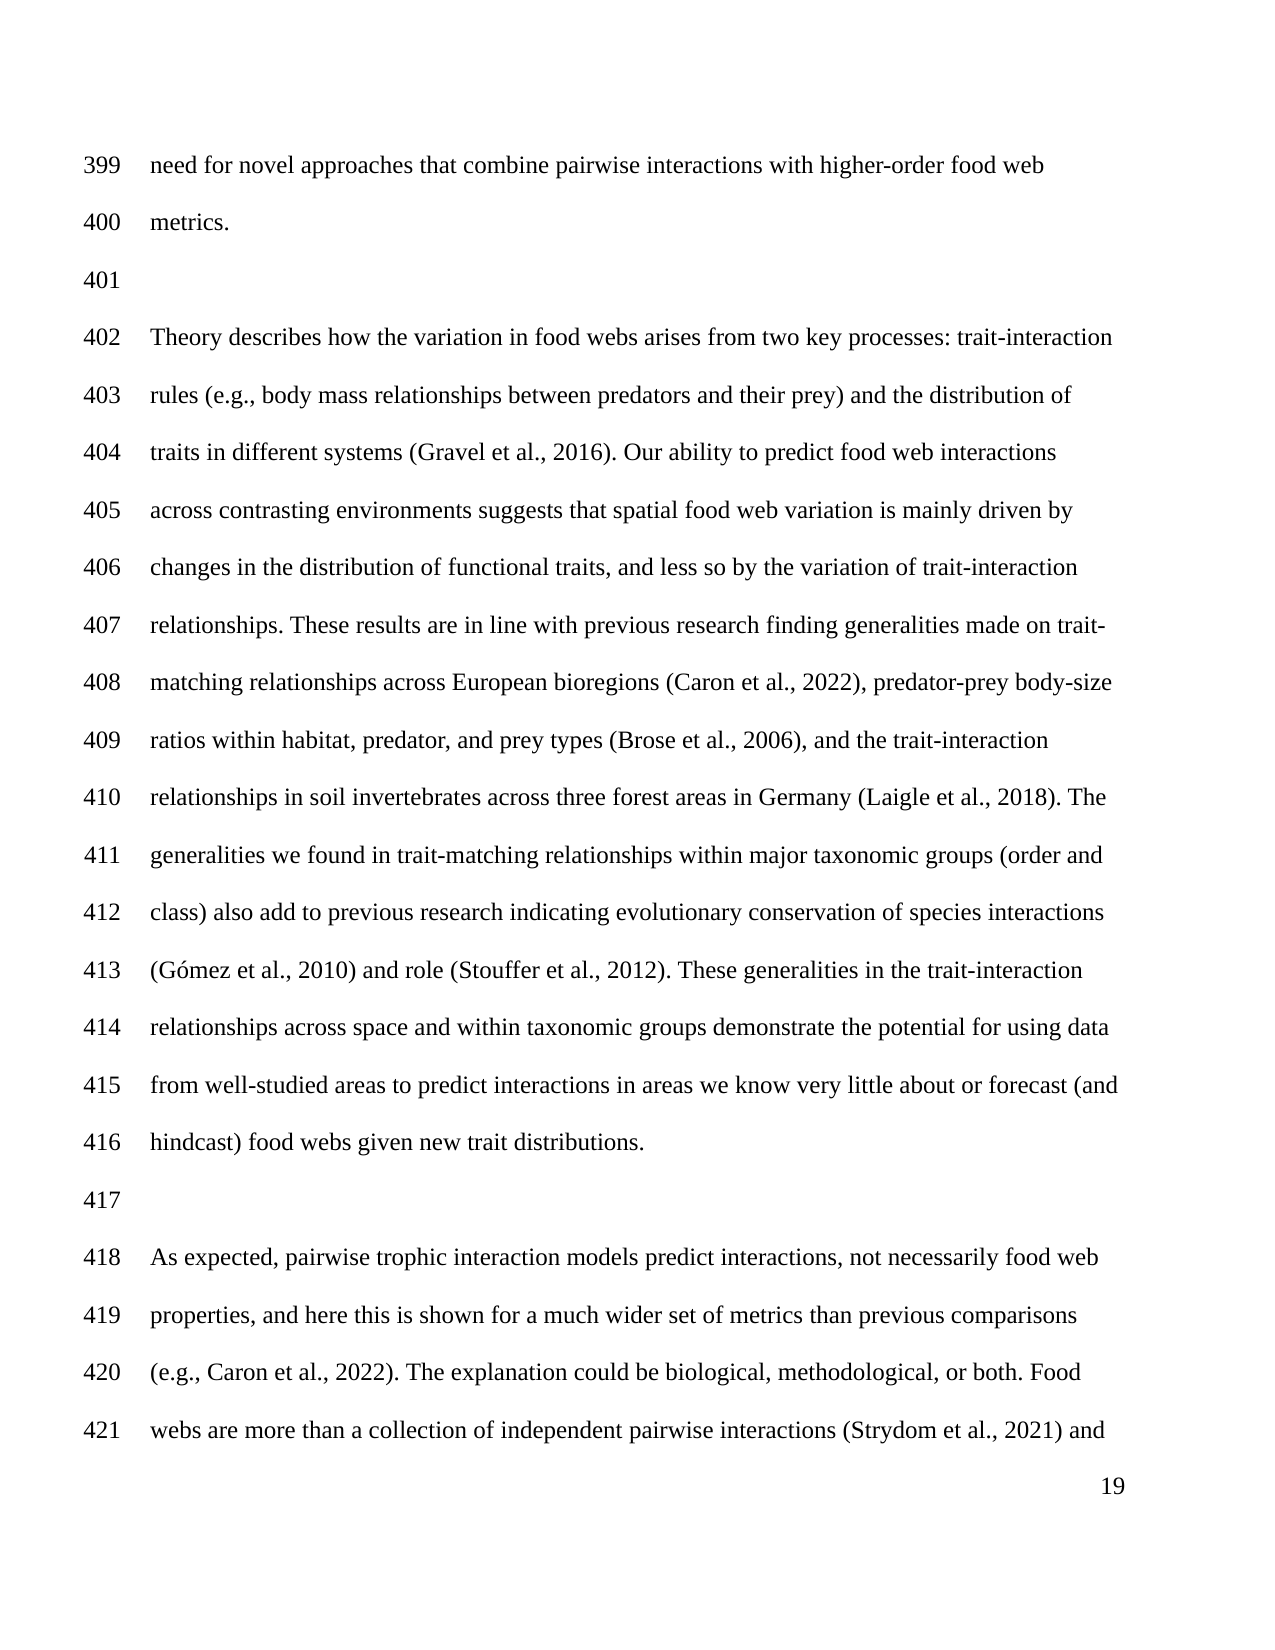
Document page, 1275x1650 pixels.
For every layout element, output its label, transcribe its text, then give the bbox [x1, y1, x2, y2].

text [150, 1242, 1125, 1444]
text Theory describes how the variation in food webs arises from two key processes: trait-interaction rules (e.g., body mass relationships between predators and their prey) and the distribution of traits in different systems (Gravel et al., 2016). Our ability to predict food web interactions across contrasting environments suggests that spatial food web variation is mainly driven by changes in the distribution of functional traits, and less so by the variation of trait-interaction relationships. These results are in line with previous research finding generalities made on trait-matching relationships across European bioregions (Caron et al., 2022), predator-prey body-size ratios within habitat, predator, and prey types (Brose et al., 2006), and the trait-interaction relationships in soil invertebrates across three forest areas in Germany (Laigle et al., 2018). The generalities we found in trait-matching relationships within major taxonomic groups (order and class) also add to previous research indicating evolutionary conservation of species interactions (Gómez et al., 2010) and role (Stouffer et al., 2012). These generalities in the trait-interaction relationships across space and within taxonomic groups demonstrate the potential for using data from well-studied areas to predict interactions in areas we know very little about or forecast (and hindcast) food webs given new trait distributions. [150, 322, 1125, 1156]
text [150, 150, 1125, 236]
